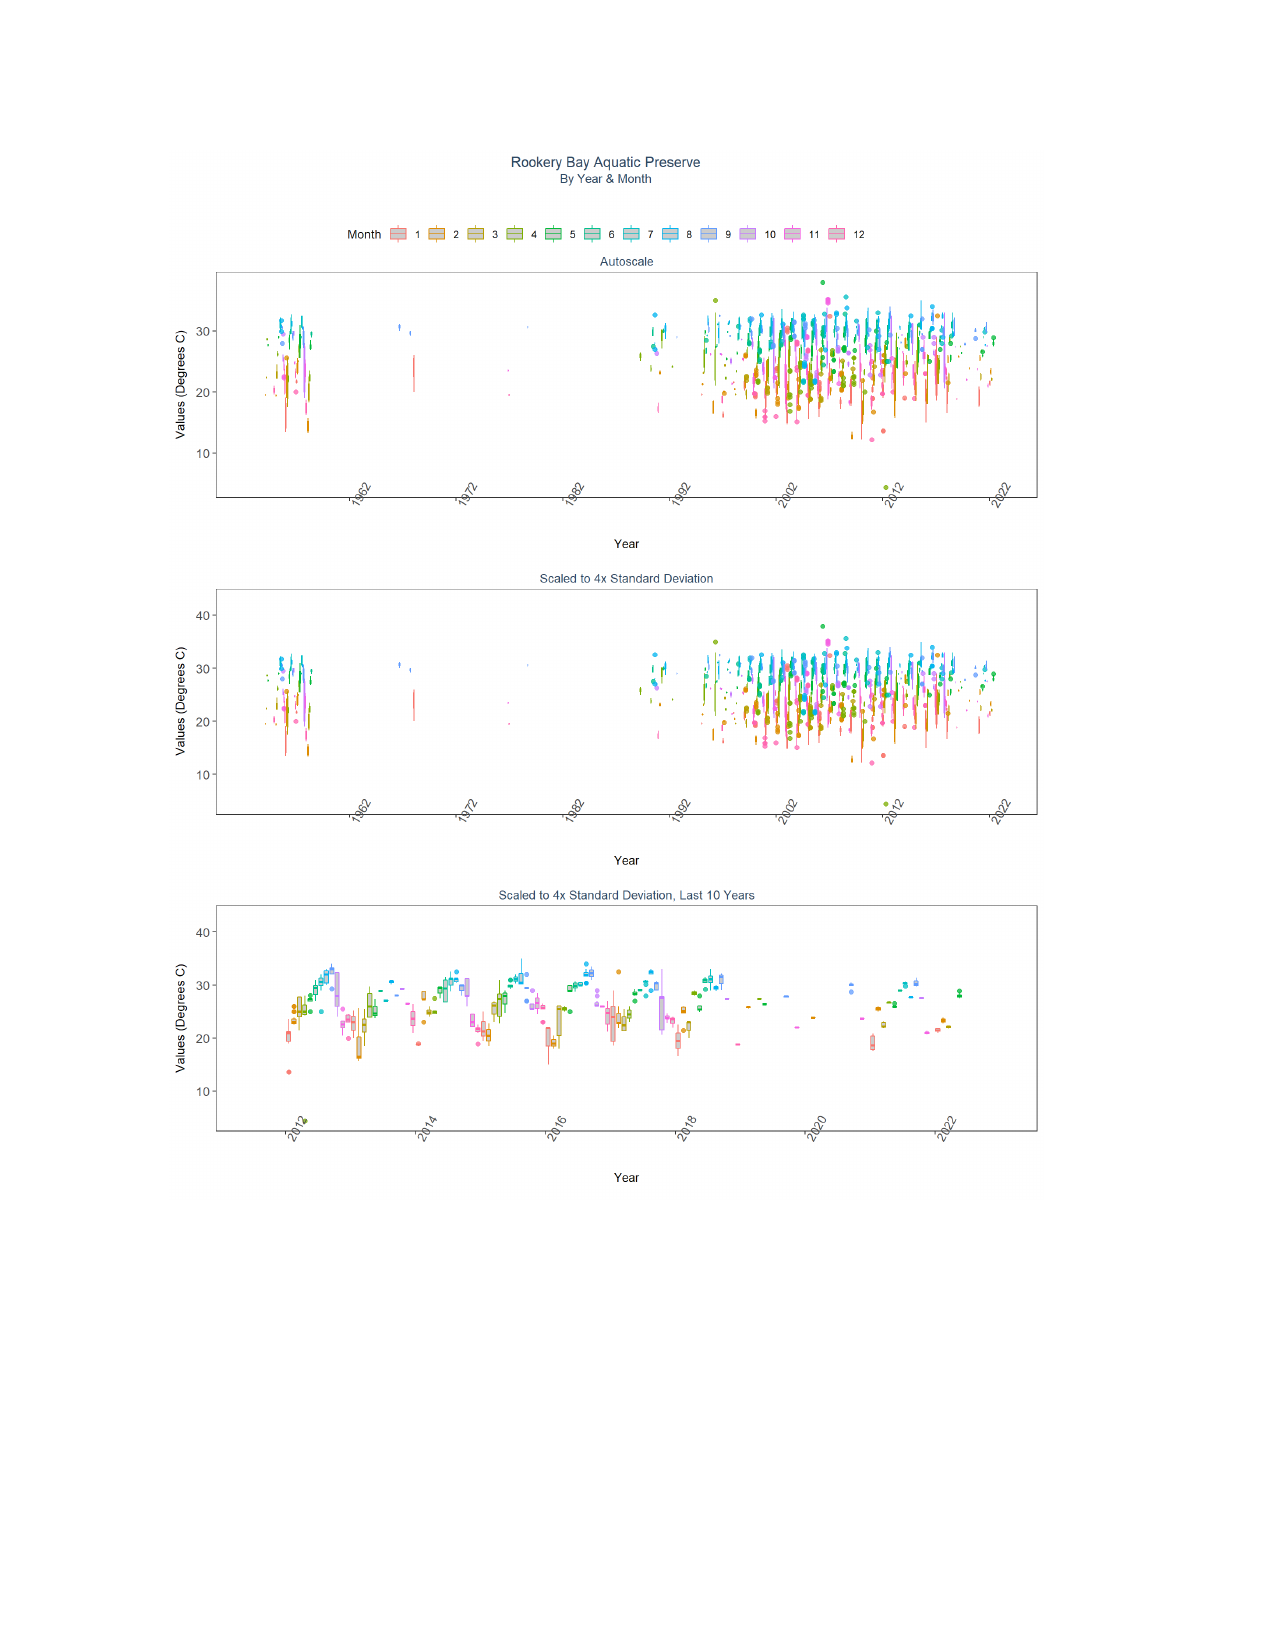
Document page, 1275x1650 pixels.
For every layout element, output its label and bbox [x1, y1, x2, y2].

picture [168, 150, 1044, 1200]
